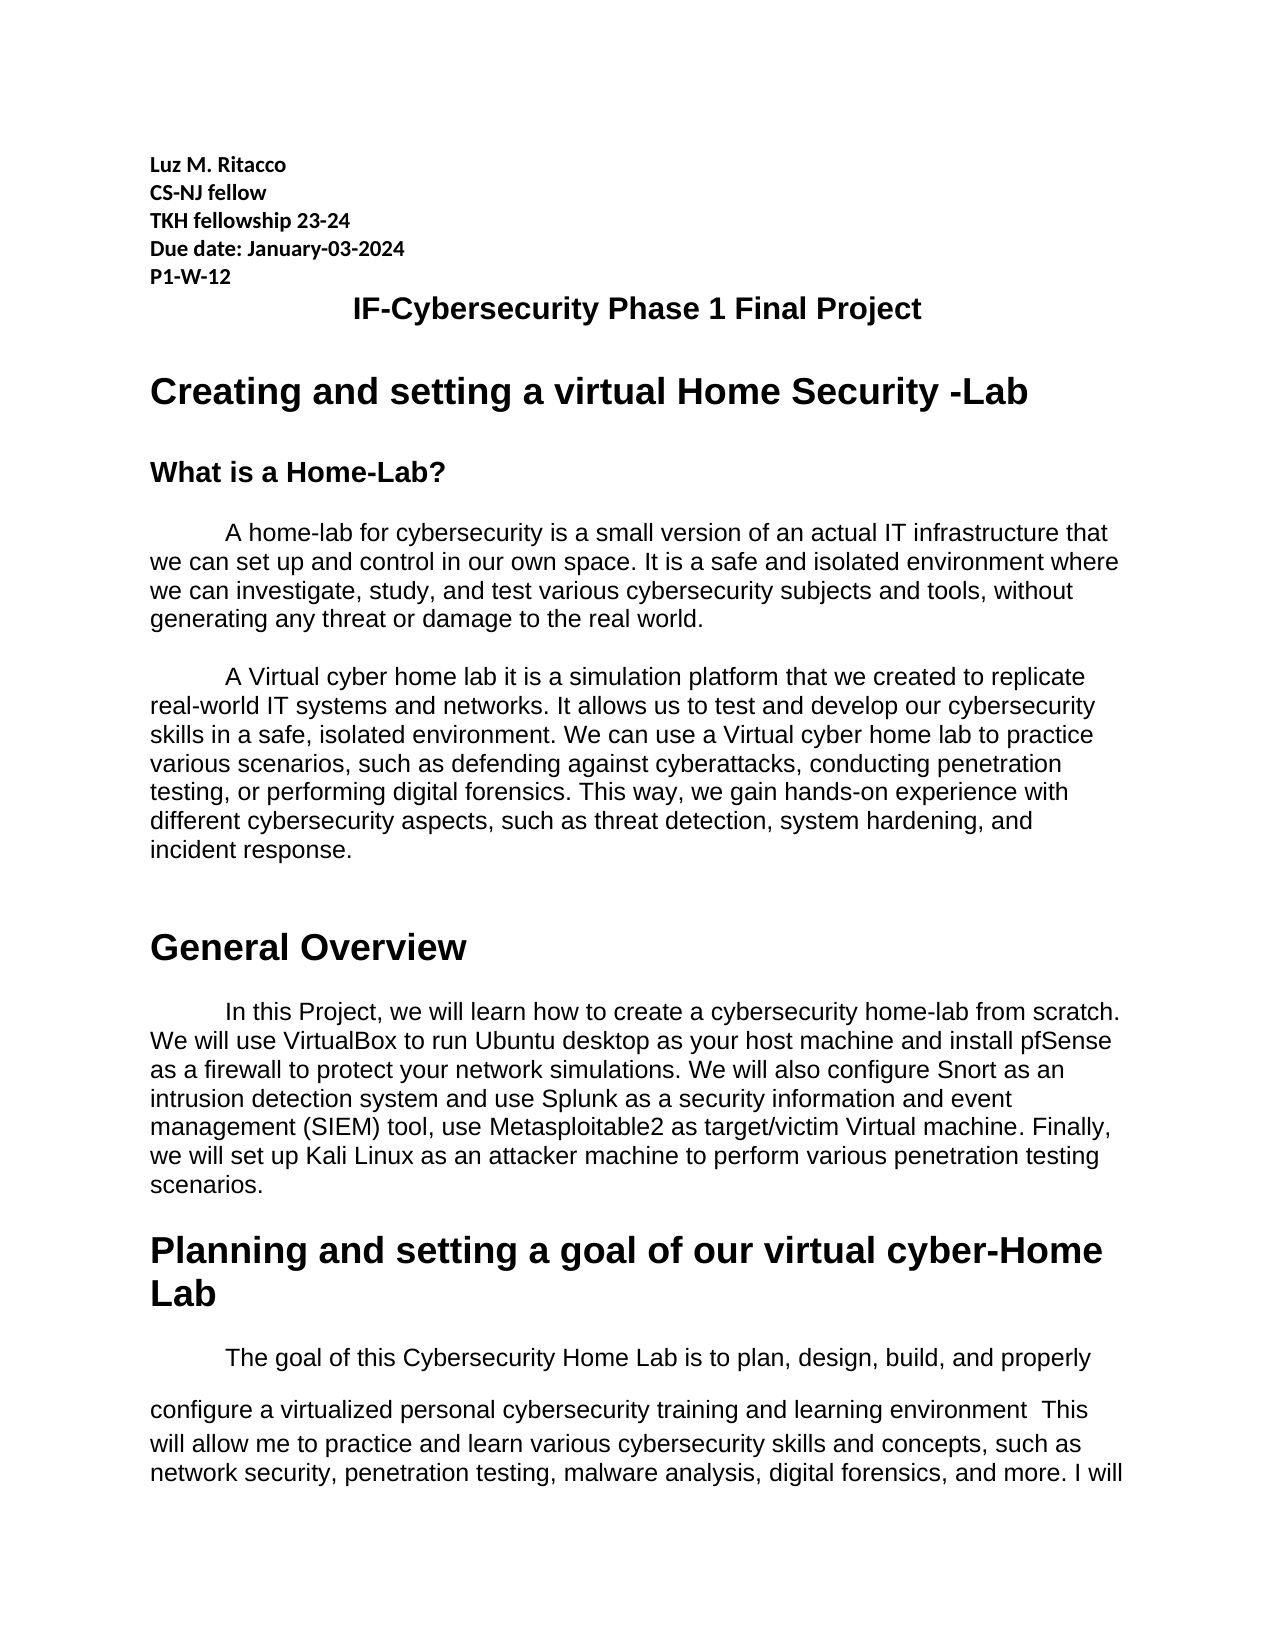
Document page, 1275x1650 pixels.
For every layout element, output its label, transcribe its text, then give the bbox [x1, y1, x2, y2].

text Creating and setting a virtual Home Security -Lab [150, 369, 1125, 412]
text CS-NJ fellow [150, 178, 1125, 206]
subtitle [150, 1343, 1125, 1487]
text Luz M. Ritacco [150, 150, 1125, 178]
text IF-Cybersecurity Phase 1 Final Project [150, 290, 1125, 326]
text A home-lab for cybersecurity is a small version of an actual IT infrastructure that we can set up and control in our own space. It is a safe and isolated environment where we can investigate, study, and test various cybersecurity subjects and tools, without generating any threat or damage to the real world. [150, 518, 1125, 633]
text In this Project, we will learn how to create a cybersecurity home-lab from scratch. We will use VirtualBox to run Ubuntu desktop as your host machine and install pfSense as a firewall to protect your network simulations. We will also configure Snort as an intrusion detection system and use Splunk as a security information and event management (SIEM) tool, use Metasploitable2 as target/victim Virtual machine. Finally, we will set up Kali Linux as an attacker machine to perform various penetration testing scenarios. [150, 997, 1125, 1199]
text What is a Home-Lab? [150, 455, 1125, 489]
text P1-W-12 [150, 262, 1125, 290]
text TKH fellowship 23-24 [150, 206, 1125, 234]
text General Overview [150, 893, 1125, 968]
text Due date: January-03-2024 [150, 234, 1125, 262]
text A Virtual cyber home lab it is a simulation platform that we created to replicate real-world IT systems and networks. It allows us to test and develop our cybersecurity skills in a safe, isolated environment. We can use a Virtual cyber home lab to practice various scenarios, such as defending against cyberattacks, conducting penetration testing, or performing digital forensics. This way, we gain hands-on experience with different cybersecurity aspects, such as threat detection, system hardening, and incident response. [150, 662, 1125, 863]
subtitle Planning and setting a goal of our virtual cyber-Home Lab [150, 1228, 1125, 1314]
